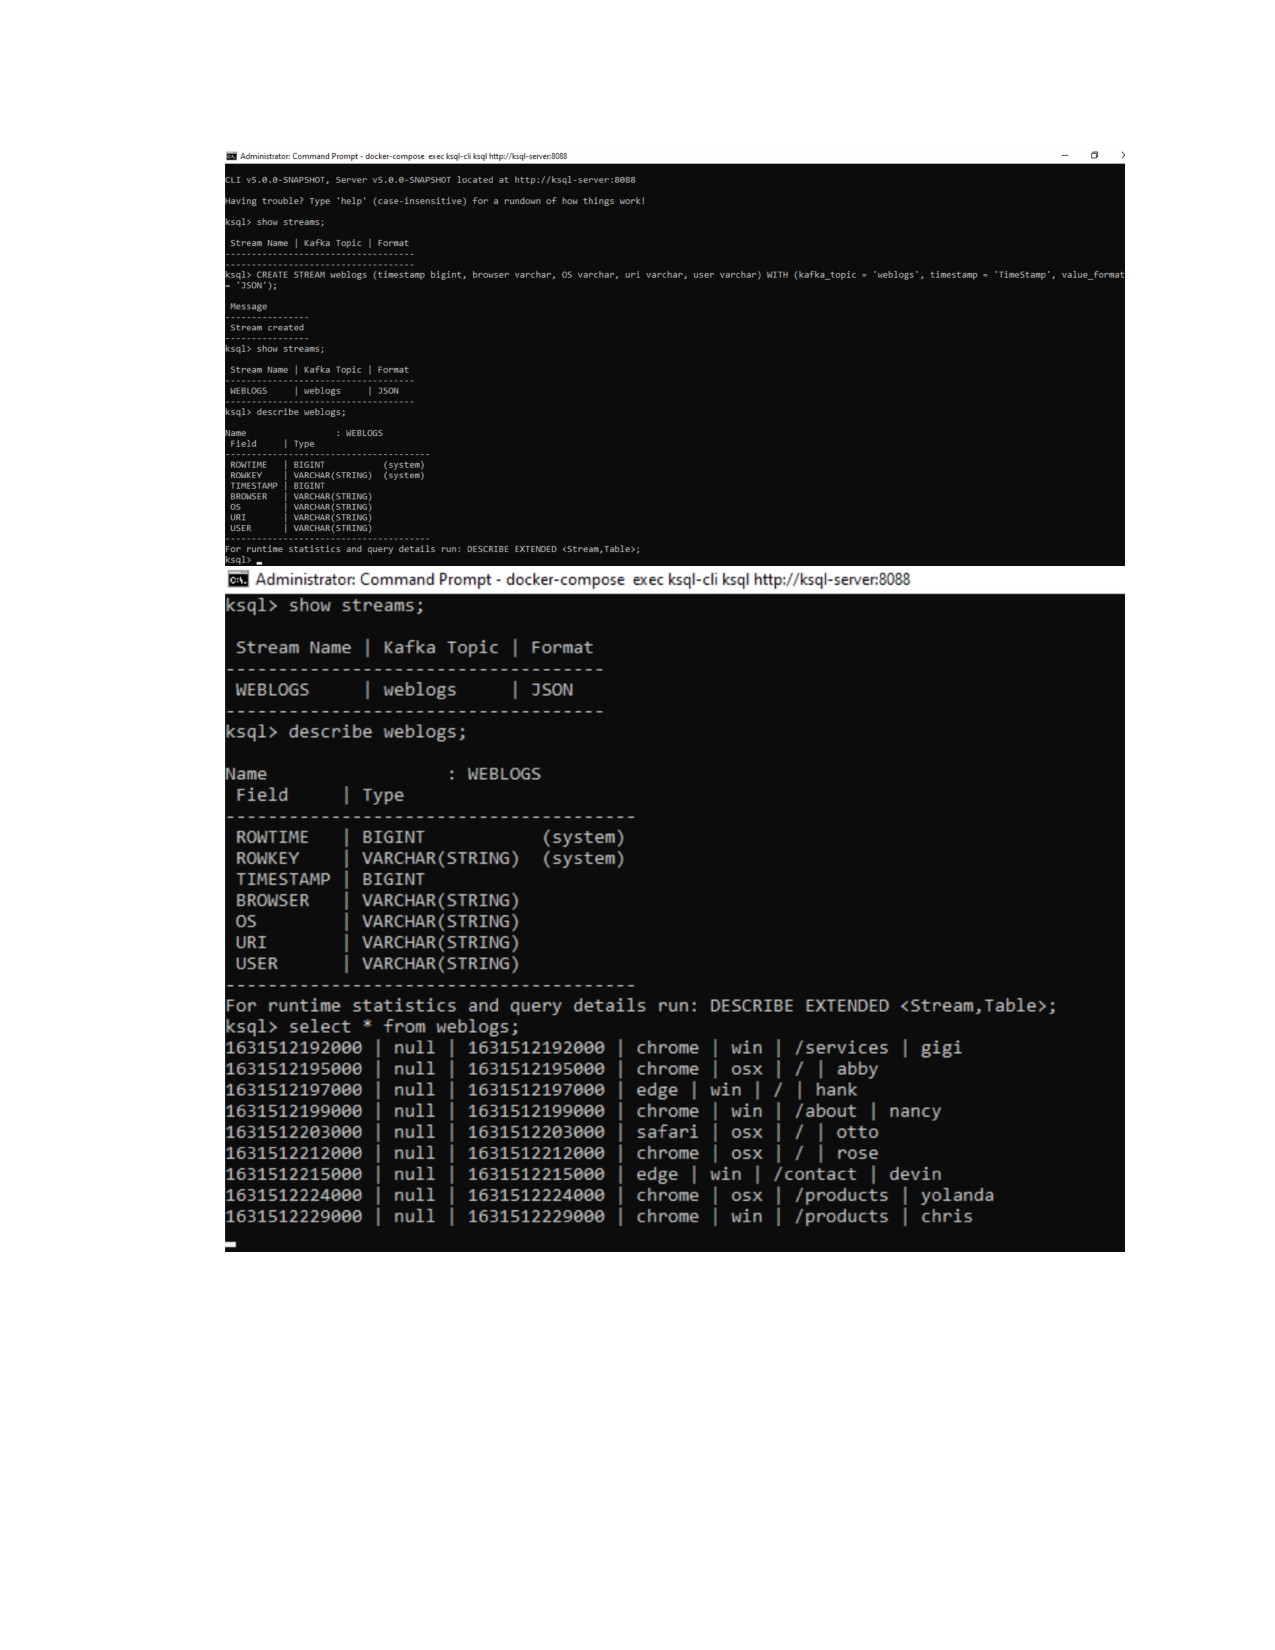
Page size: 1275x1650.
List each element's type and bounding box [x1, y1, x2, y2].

picture [225, 150, 1125, 1252]
